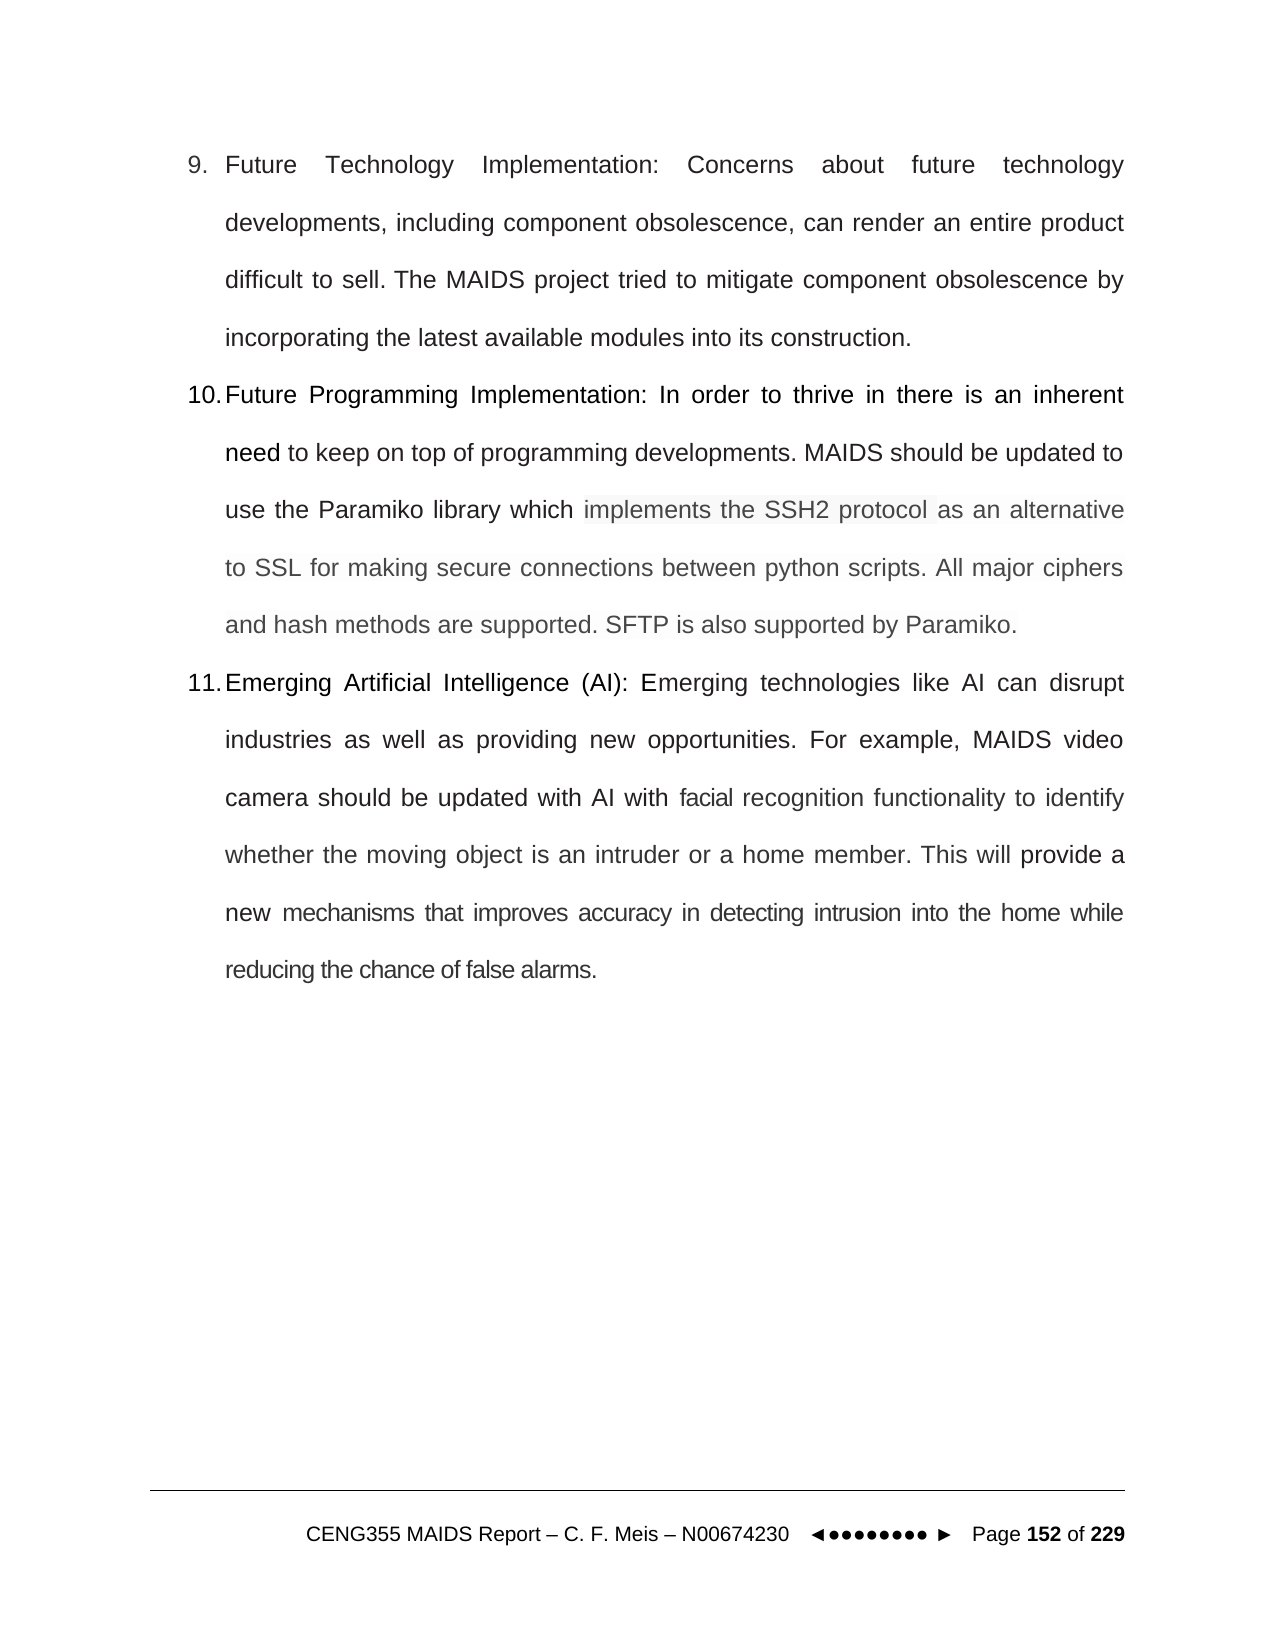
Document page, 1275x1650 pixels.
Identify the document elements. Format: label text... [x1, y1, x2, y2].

list Emerging Artificial Intelligence (AI): Emerging technologies like AI can disrupt industries as well as providing new opportunities. For example, MAIDS video camera should be updated with AI with facial recognition functionality to identify whether the moving object is an intruder or a home member. This will provide a new mechanisms that improves accuracy in detecting intrusion into the home while reducing the chance of false alarms. [187, 667, 1125, 984]
list Future Programming Implementation: In order to thrive in there is an inherent need to keep on top of programming developments. MAIDS should be updated to use the Paramiko library which implements the SSH2 protocol as an alternative to SSL for making secure connections between python scripts. All major ciphers and hash methods are supported. SFTP is also supported by Paramiko. [187, 380, 1125, 639]
list Future Technology Implementation: Concerns about future technology developments, including component obsolescence, can render an entire product difficult to sell. The MAIDS project tried to mitigate component obsolescence by incorporating the latest available modules into its construction. [187, 150, 1125, 351]
